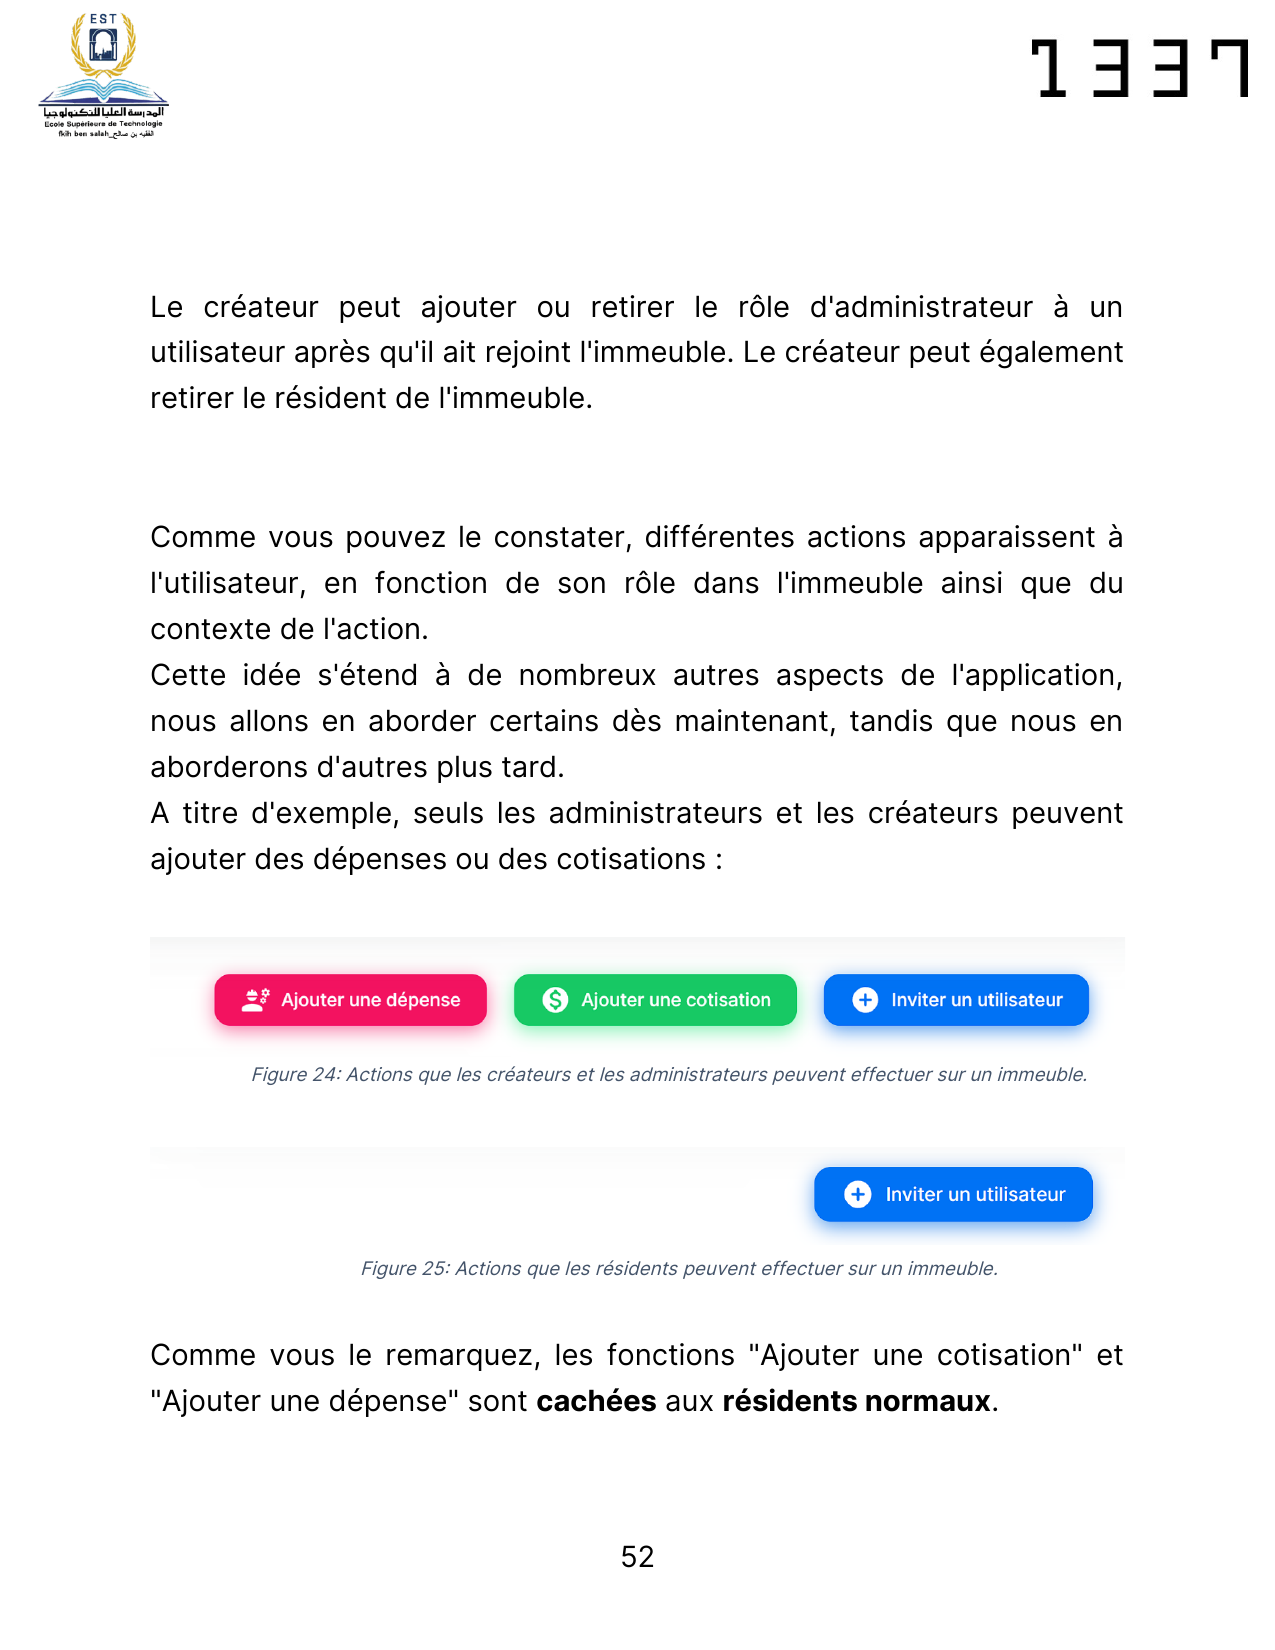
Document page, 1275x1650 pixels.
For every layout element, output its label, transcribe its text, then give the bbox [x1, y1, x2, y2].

text Le créateur peut ajouter ou retirer le rôle d'administrateur à un utilisateur après qu'il ait rejoint l'immeuble. Le créateur peut également retirer le résident de l'immeuble. [150, 289, 1125, 416]
text Comme vous le remarquez, les fonctions "Ajouter une cotisation" et "Ajouter une dépense" sont cachées aux résidents normaux. [150, 1337, 1125, 1418]
text Cette idée s'étend à de nombreux autres aspects de l'application, nous allons en aborder certains dès maintenant, tandis que nous en aborderons d'autres plus tard. [150, 657, 1125, 784]
picture [1022, 27, 1258, 106]
picture [150, 1147, 1125, 1245]
text Comme vous pouvez le constater, différentes actions apparaissent à l'utilisateur, en fonction de son rôle dans l'immeuble ainsi que du contexte de l'action. [150, 519, 1125, 646]
picture [32, 4, 176, 144]
picture [150, 937, 1125, 1057]
text A titre d'exemple, seuls les administrateurs et les créateurs peuvent ajouter des dépenses ou des cotisations : [150, 795, 1125, 876]
